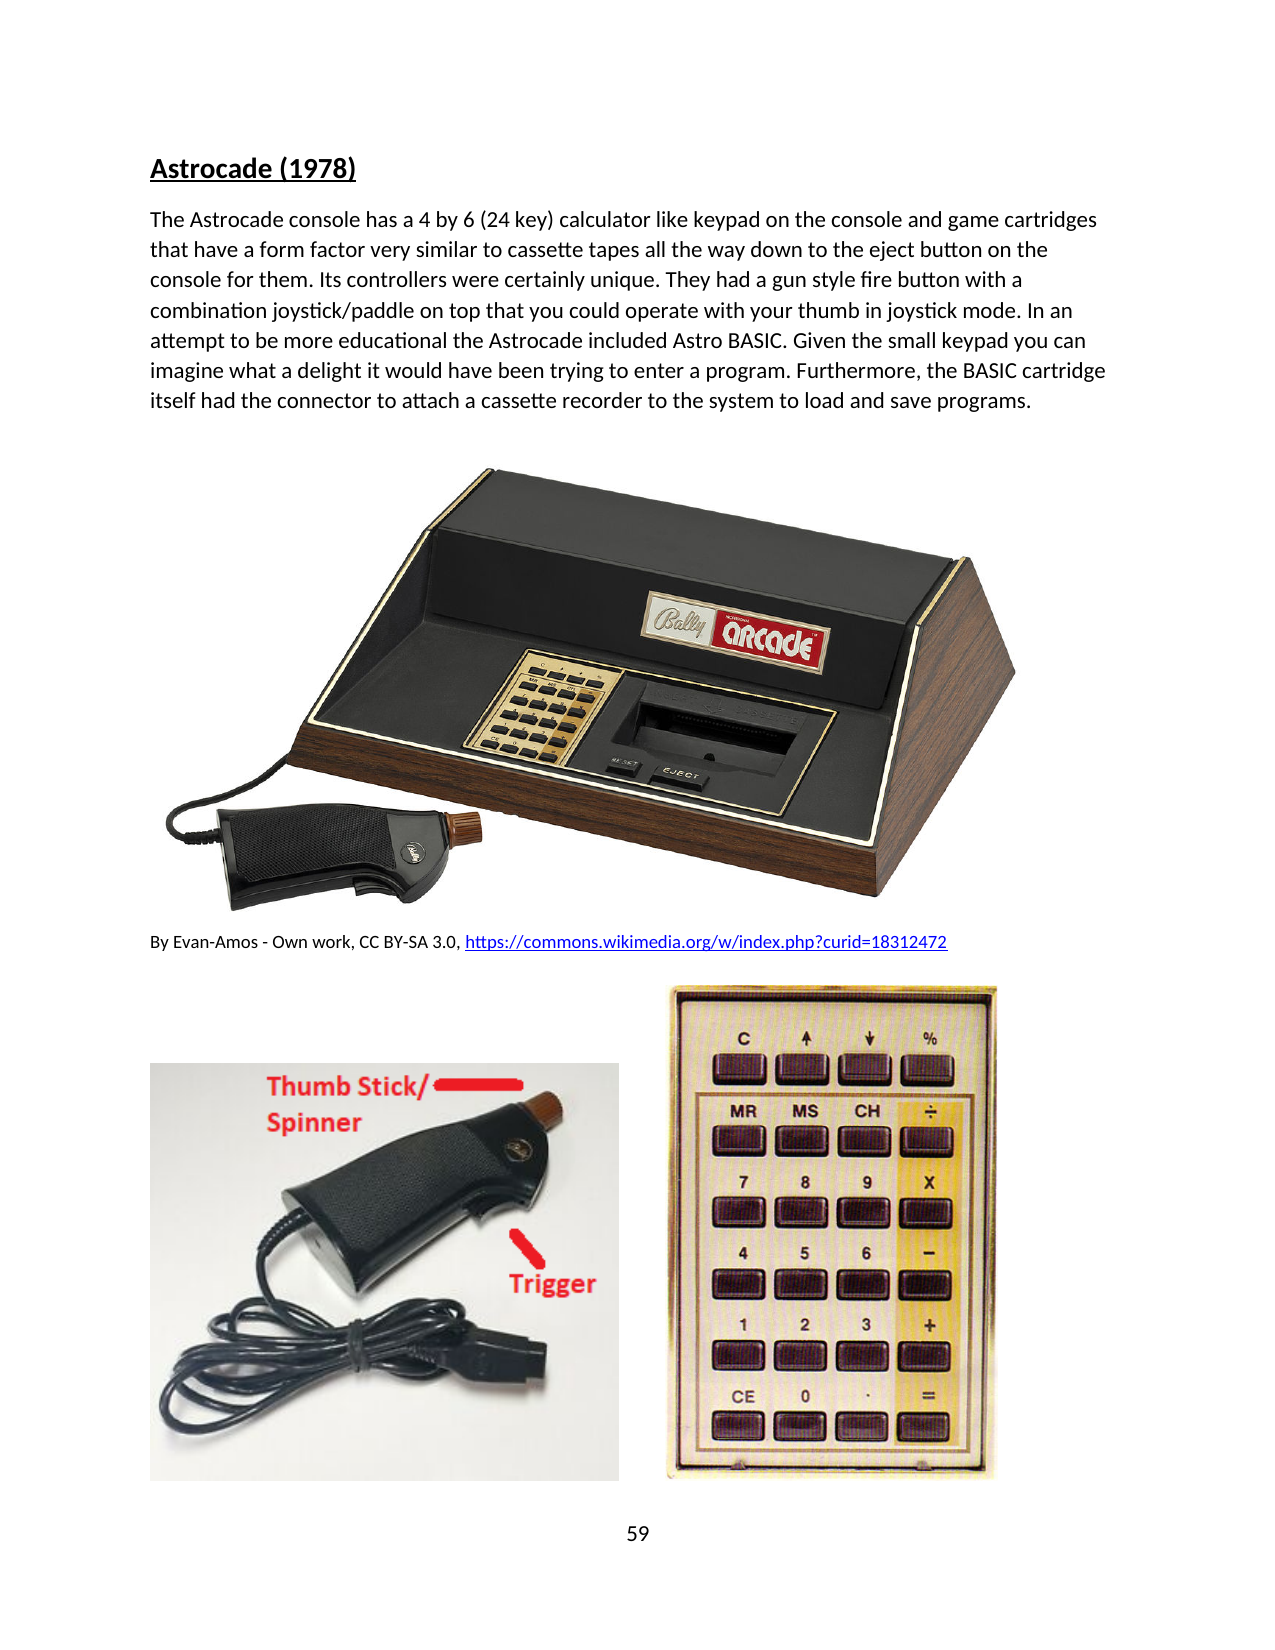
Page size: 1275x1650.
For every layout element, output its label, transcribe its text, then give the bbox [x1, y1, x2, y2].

picture [150, 1063, 619, 1481]
picture [665, 985, 998, 1481]
text Astrocade (1978) [150, 150, 1125, 186]
picture [150, 446, 1032, 929]
